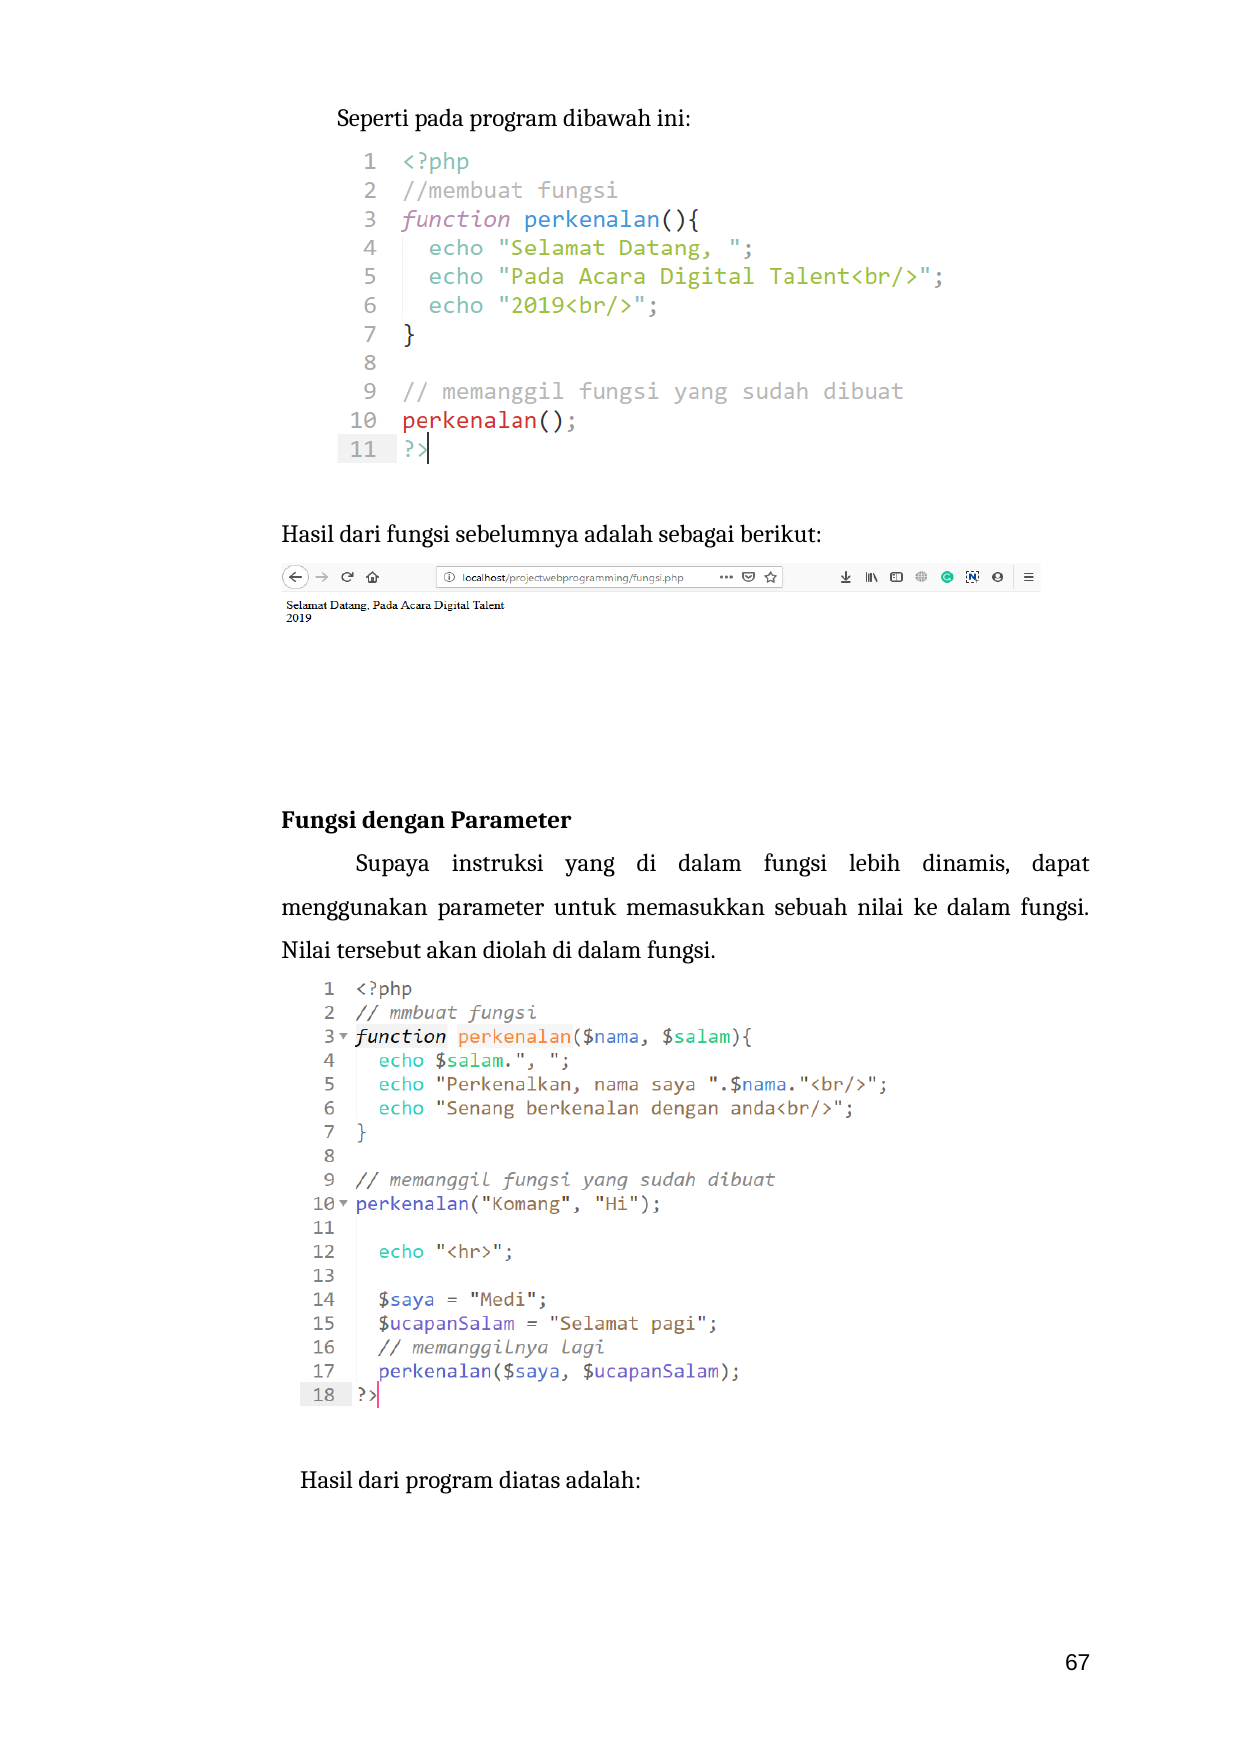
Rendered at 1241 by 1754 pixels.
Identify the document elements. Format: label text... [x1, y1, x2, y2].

text Hasil dari fungsi sebelumnya adalah sebagai berikut: [281, 520, 1090, 549]
text Seperti pada program dibawah ini: [337, 104, 1090, 132]
text Fungsi dengan Parameter [281, 806, 1090, 835]
text Hasil dari program diatas adalah: [300, 1466, 1090, 1495]
picture [337, 146, 966, 464]
text Supaya instruksi yang di dalam fungsi lebih dinamis, dapat menggunakan parameter untuk memasukkan sebuah nilai ke dalam fungsi. Nilai tersebut akan diolah di dalam fungsi. [281, 849, 1090, 964]
picture [281, 563, 1041, 794]
picture [300, 978, 1007, 1410]
